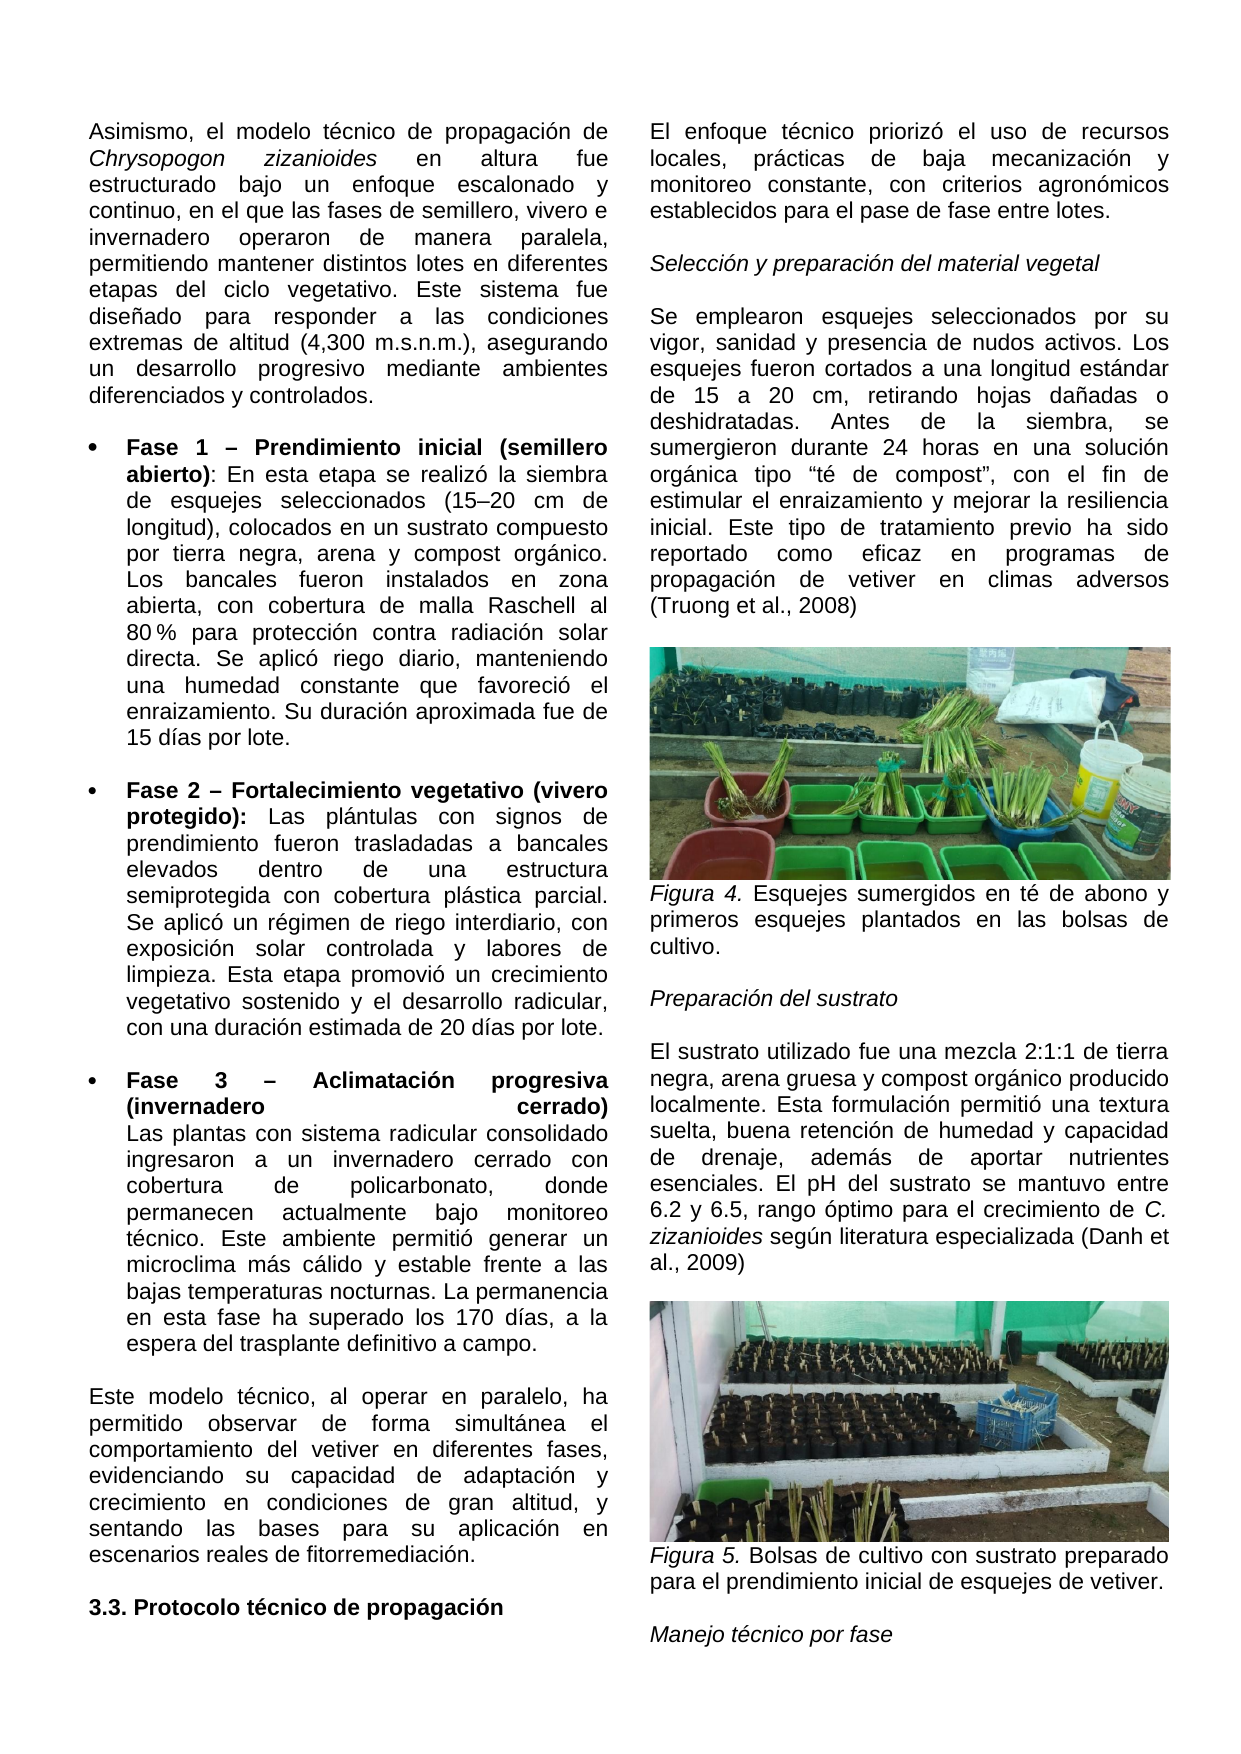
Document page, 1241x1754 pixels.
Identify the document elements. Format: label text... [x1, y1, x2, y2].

text 3.3. Protocolo técnico de propagación [89, 1594, 608, 1620]
text Se emplearon esquejes seleccionados por su vigor, sanidad y presencia de nudos activos. Los esquejes fueron cortados a una longitud estándar de 15 a 20 cm, retirando hojas dañadas o deshidratadas. Antes de la siembra, se sumergieron durante 24 horas en una solución orgánica tipo “té de compost”, con el fin de estimular el enraizamiento y mejorar la resiliencia inicial. Este tipo de tratamiento previo ha sido reportado como eficaz en programas de propagación de vetiver en climas adversos (Truong et al., 2008) [649, 303, 1169, 619]
text Preparación del sustrato [649, 985, 1169, 1012]
text Figura 4. Esquejes sumergidos en té de abono y primeros esquejes plantados en las bolsas de cultivo. [649, 880, 1169, 959]
text El sustrato utilizado fue una mezcla 2:1:1 de tierra negra, arena gruesa y compost orgánico producido localmente. Esta formulación permitió una textura suelta, buena retención de humedad y capacidad de drenaje, además de aportar nutrientes esenciales. El pH del sustrato se mantuvo entre 6.2 y 6.5, rango óptimo para el crecimiento de C. zizanioides según literatura especializada (Danh et al., 2009) [649, 1038, 1169, 1275]
list Fase 3 – Aclimatación progresiva (invernadero cerrado) Las plantas con sistema radicular consolidado ingresaron a un invernadero cerrado con cobertura de policarbonato, donde permanecen actualmente bajo monitoreo técnico. Este ambiente permitió generar un microclima más cálido y estable frente a las bajas temperaturas nocturnas. La permanencia en esta fase ha superado los 170 días, a la espera del trasplante definitivo a campo. [89, 1067, 608, 1357]
picture [649, 1301, 1169, 1542]
text El enfoque técnico priorizó el uso de recursos locales, prácticas de baja mecanización y monitoreo constante, con criterios agronómicos establecidos para el pase de fase entre lotes. [649, 118, 1169, 223]
text Asimismo, el modelo técnico de propagación de Chrysopogon zizanioides en altura fue estructurado bajo un enfoque escalonado y continuo, en el que las fases de semillero, vivero e invernadero operaron de manera paralela, permitiendo mantener distintos lotes en diferentes etapas del ciclo vegetativo. Este sistema fue diseñado para responder a las condiciones extremas de altitud (4,300 m.s.n.m.), asegurando un desarrollo progresivo mediante ambientes diferenciados y controlados. [89, 118, 608, 408]
text Selección y preparación del material vegetal [649, 250, 1169, 276]
picture [649, 645, 1171, 880]
text Figura 5. Bolsas de cultivo con sustrato preparado para el prendimiento inicial de esquejes de vetiver. [649, 1542, 1169, 1594]
list Fase 1 – Prendimiento inicial (semillero abierto): En esta etapa se realizó la siembra de esquejes seleccionados (15–20 cm de longitud), colocados en un sustrato compuesto por tierra negra, arena y compost orgánico. Los bancales fueron instalados en zona abierta, con cobertura de malla Raschell al 80 % para protección contra radiación solar directa. Se aplicó riego diario, manteniendo una humedad constante que favoreció el enraizamiento. Su duración aproximada fue de 15 días por lote. [89, 434, 608, 751]
text Este modelo técnico, al operar en paralelo, ha permitido observar de forma simultánea el comportamiento del vetiver en diferentes fases, evidenciando su capacidad de adaptación y crecimiento en condiciones de gran altitud, y sentando las bases para su aplicación en escenarios reales de fitorremediación. [89, 1383, 608, 1568]
list Fase 2 – Fortalecimiento vegetativo (vivero protegido): Las plántulas con signos de prendimiento fueron trasladadas a bancales elevados dentro de una estructura semiprotegida con cobertura plástica parcial. Se aplicó un régimen de riego interdiario, con exposición solar controlada y labores de limpieza. Esta etapa promovió un crecimiento vegetativo sostenido y el desarrollo radicular, con una duración estimada de 20 días por lote. [89, 777, 608, 1041]
text Manejo técnico por fase [649, 1621, 1169, 1647]
